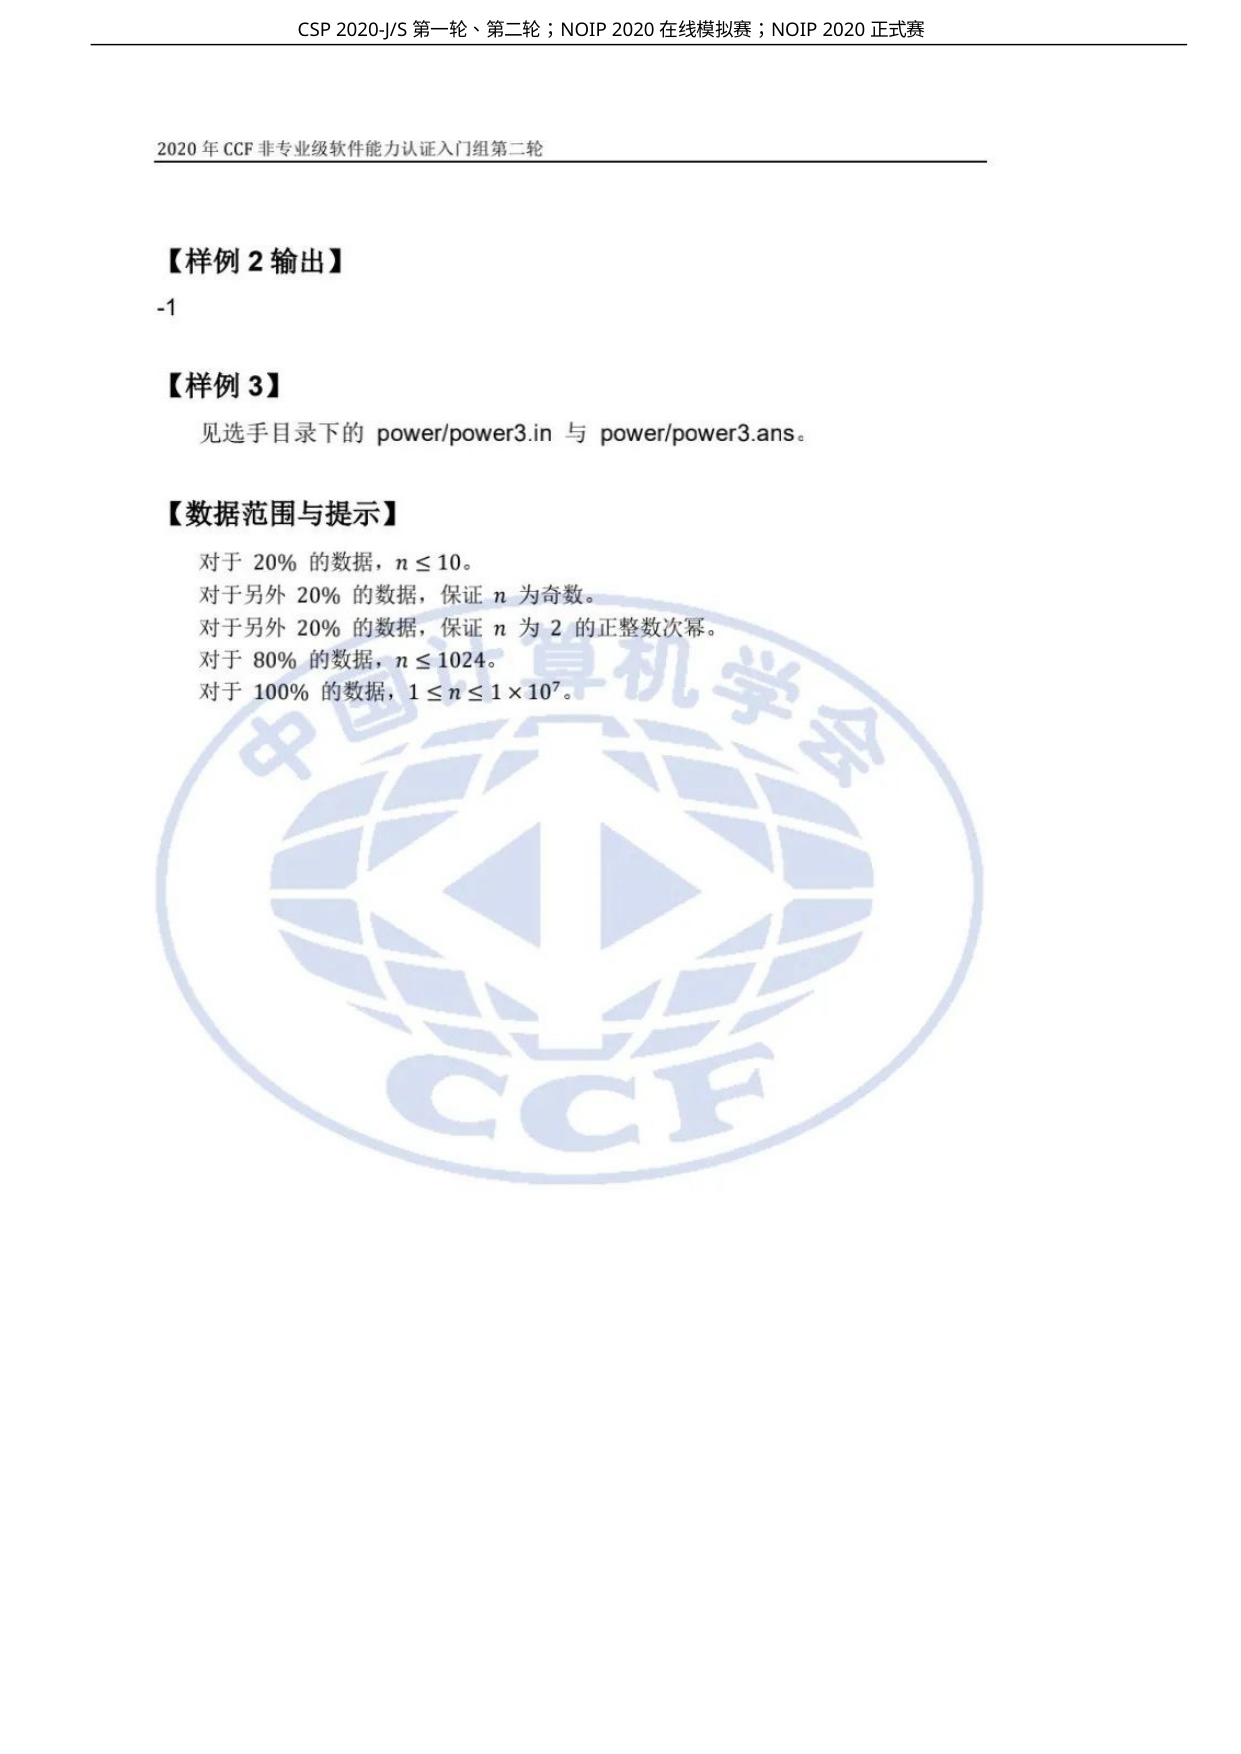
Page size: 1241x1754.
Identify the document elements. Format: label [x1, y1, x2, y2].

picture [150, 140, 998, 1194]
